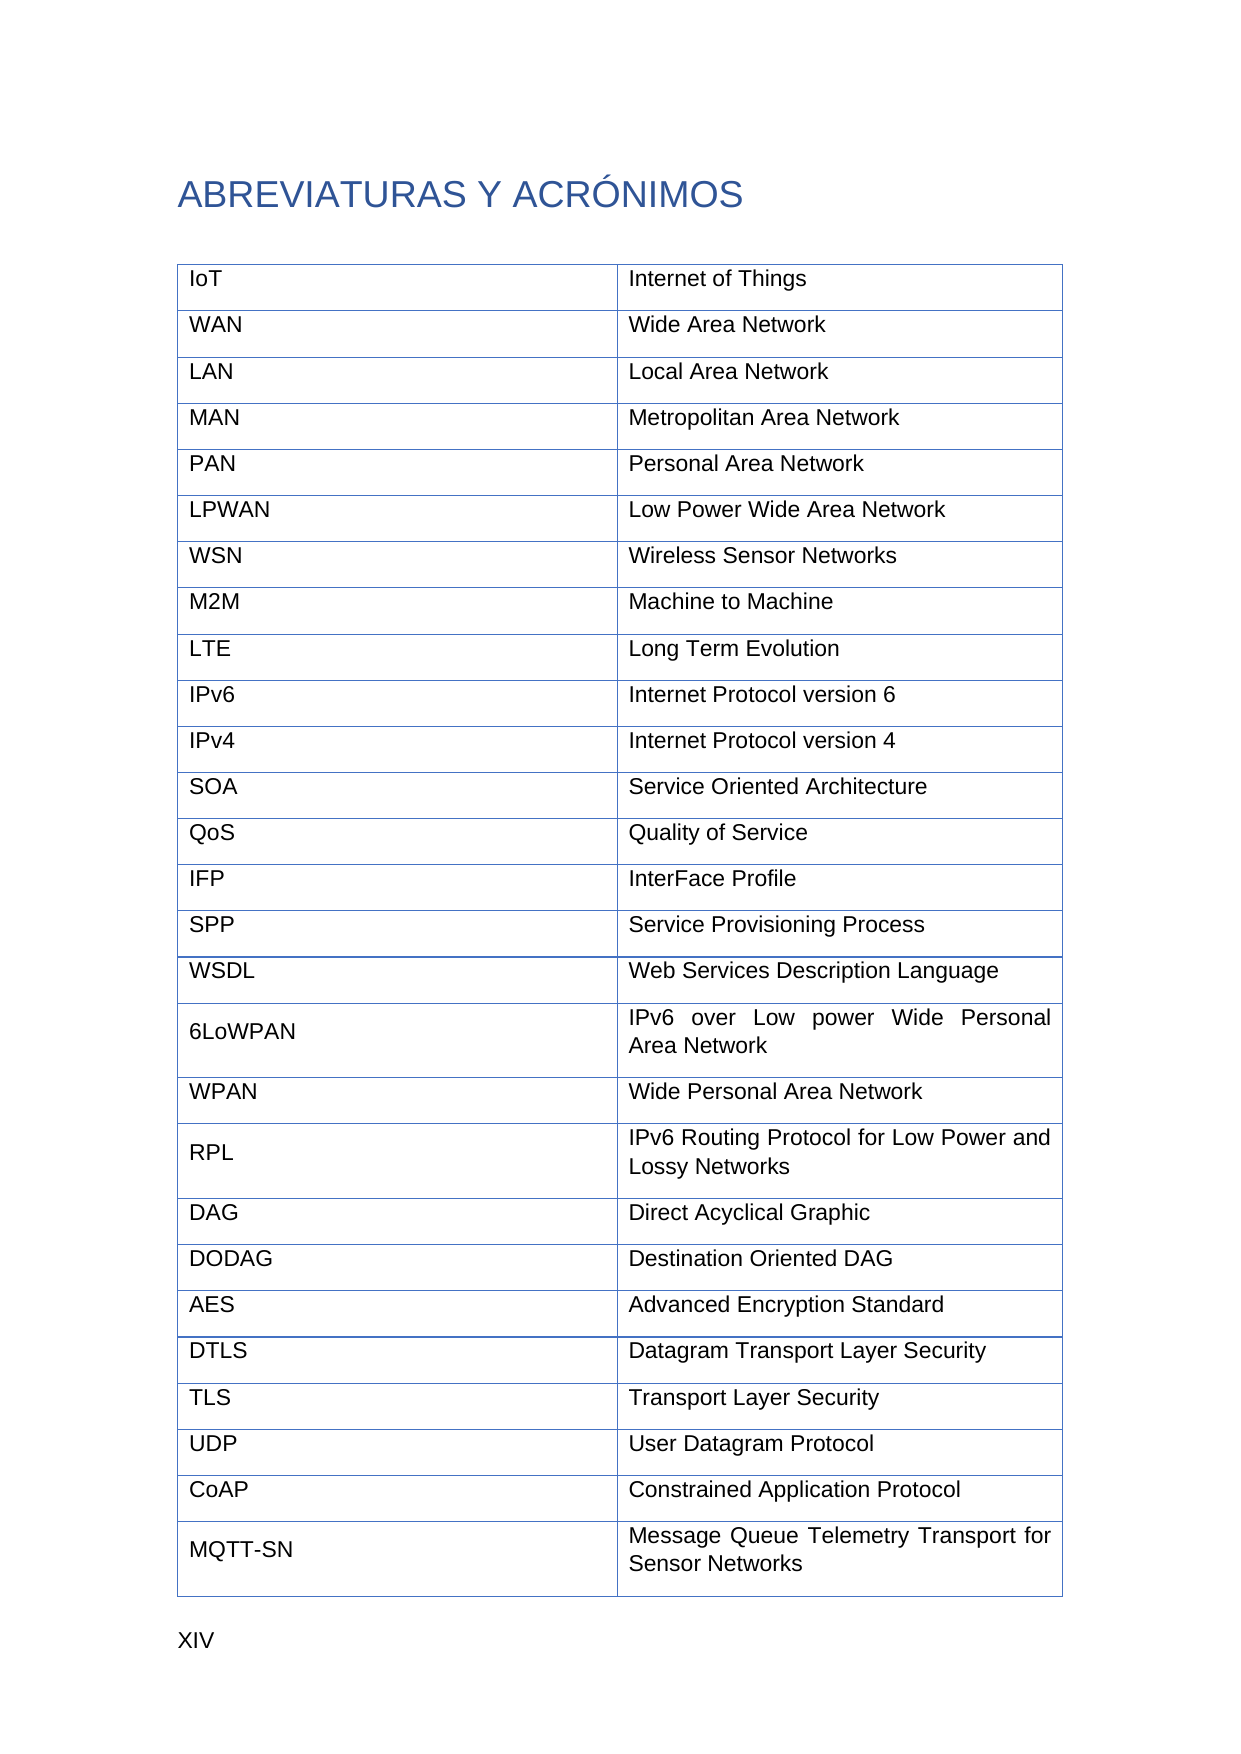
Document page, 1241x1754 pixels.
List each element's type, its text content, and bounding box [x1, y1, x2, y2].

table_cell LPWAN [178, 496, 617, 541]
table_cell WPAN [178, 1078, 617, 1123]
table_cell Web Services Description Language [618, 958, 1062, 1003]
table_cell RPL [178, 1124, 617, 1198]
table_cell Wireless Sensor Networks [618, 542, 1062, 587]
table_cell M2M [178, 588, 617, 633]
table_cell SPP [178, 911, 617, 956]
table_cell WAN [178, 311, 617, 357]
table_cell Quality of Service [618, 819, 1062, 864]
table_cell LAN [178, 358, 617, 403]
table_cell Datagram Transport Layer Security [618, 1338, 1062, 1382]
table_cell Advanced Encryption Standard [618, 1291, 1062, 1336]
table_header Internet of Things [618, 265, 1062, 310]
table_cell WSDL [178, 958, 617, 1003]
table_cell Destination Oriented DAG [618, 1245, 1062, 1290]
table_cell UDP [178, 1430, 617, 1475]
table_cell AES [178, 1291, 617, 1336]
table_cell Message Queue Telemetry Transport for Sensor Networks [618, 1522, 1062, 1596]
table_cell Low Power Wide Area Network [618, 496, 1062, 541]
table_cell Personal Area Network [618, 450, 1062, 495]
table_cell Local Area Network [618, 358, 1062, 403]
table_cell User Datagram Protocol [618, 1430, 1062, 1475]
table_cell PAN [178, 450, 617, 495]
table_cell IPv6 [178, 681, 617, 726]
table_cell Wide Area Network [618, 311, 1062, 357]
table_cell TLS [178, 1384, 617, 1429]
table_cell IPv4 [178, 727, 617, 772]
table_cell Internet Protocol version 4 [618, 727, 1062, 772]
table_cell SOA [178, 773, 617, 818]
table_cell Wide Personal Area Network [618, 1078, 1062, 1123]
table_cell QoS [178, 819, 617, 864]
table_cell Constrained Application Protocol [618, 1476, 1062, 1521]
table_cell CoAP [178, 1476, 617, 1521]
table_cell LTE [178, 635, 617, 679]
table_cell MAN [178, 404, 617, 449]
table_cell IPv6 over Low power Wide Personal Area Network [618, 1004, 1062, 1077]
table_cell Direct Acyclical Graphic [618, 1199, 1062, 1244]
table_cell Metropolitan Area Network [618, 404, 1062, 449]
table_cell MQTT-SN [178, 1522, 617, 1596]
table_cell Machine to Machine [618, 588, 1062, 633]
table_cell IPv6 Routing Protocol for Low Power and Lossy Networks [618, 1124, 1062, 1198]
table_cell Transport Layer Security [618, 1384, 1062, 1429]
table_cell DAG [178, 1199, 617, 1244]
table_cell Service Oriented Architecture [618, 773, 1062, 818]
table_cell 6LoWPAN [178, 1004, 617, 1077]
table_cell DTLS [178, 1338, 617, 1382]
table_cell Service Provisioning Process [618, 911, 1062, 956]
table_cell IFP [178, 865, 617, 910]
table_cell Internet Protocol version 6 [618, 681, 1062, 726]
table_cell DODAG [178, 1245, 617, 1290]
table_cell WSN [178, 542, 617, 587]
table_cell Long Term Evolution [618, 635, 1062, 679]
subtitle ABREVIATURAS Y ACRÓNIMOS [177, 173, 1063, 216]
table_cell InterFace Profile [618, 865, 1062, 910]
table_header IoT [178, 265, 617, 310]
